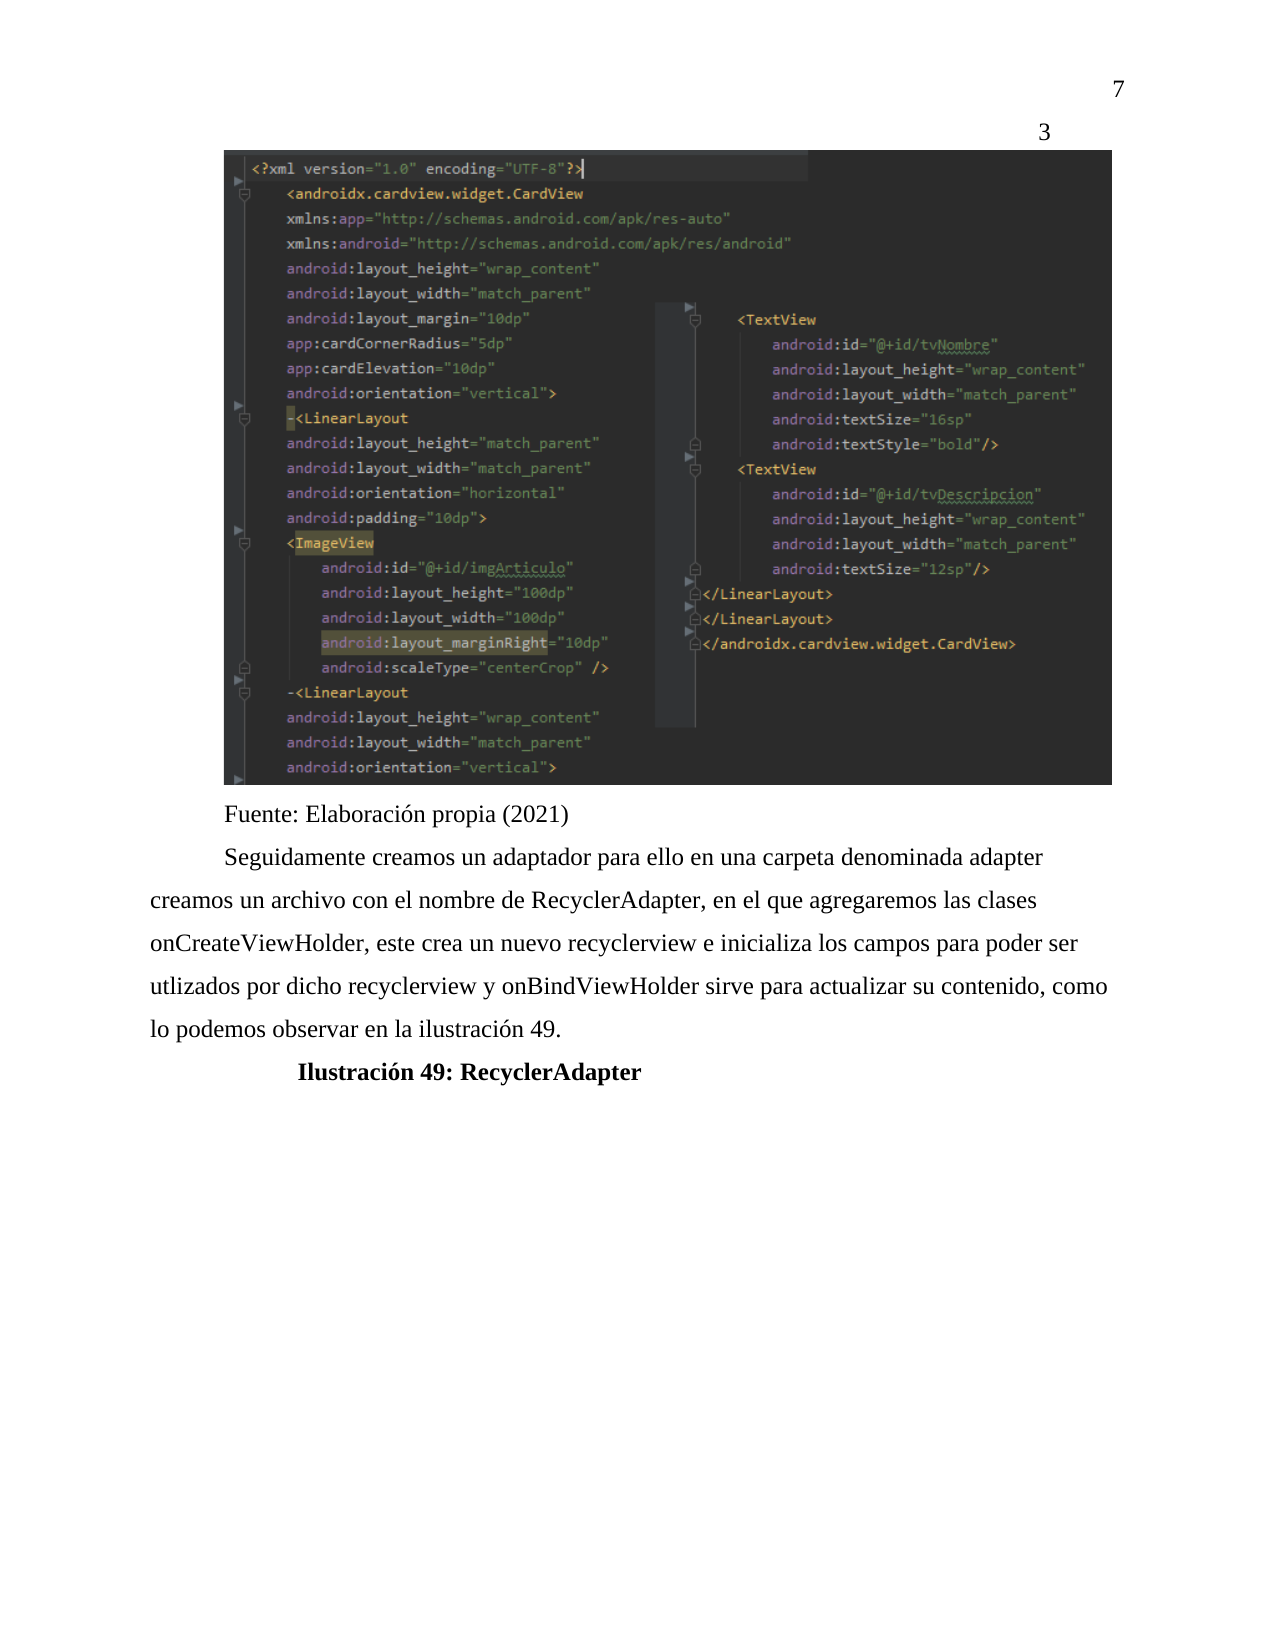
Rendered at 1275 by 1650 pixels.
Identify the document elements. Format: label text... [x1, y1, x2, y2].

text Fuente: Elaboración propia (2021) [150, 799, 1125, 827]
text Ilustración 49: RecyclerAdapter [150, 1057, 1125, 1086]
text Seguidamente creamos un adaptador para ello en una carpeta denominada adapter creamos un archivo con el nombre de RecyclerAdapter, en el que agregaremos las clases onCreateViewHolder, este crea un nuevo recyclerview e inicializa los campos para poder ser utlizados por dicho recyclerview y onBindViewHolder sirve para actualizar su contenido, como lo podemos observar en la ilustración 49. [150, 842, 1125, 1043]
picture [223, 150, 1112, 785]
